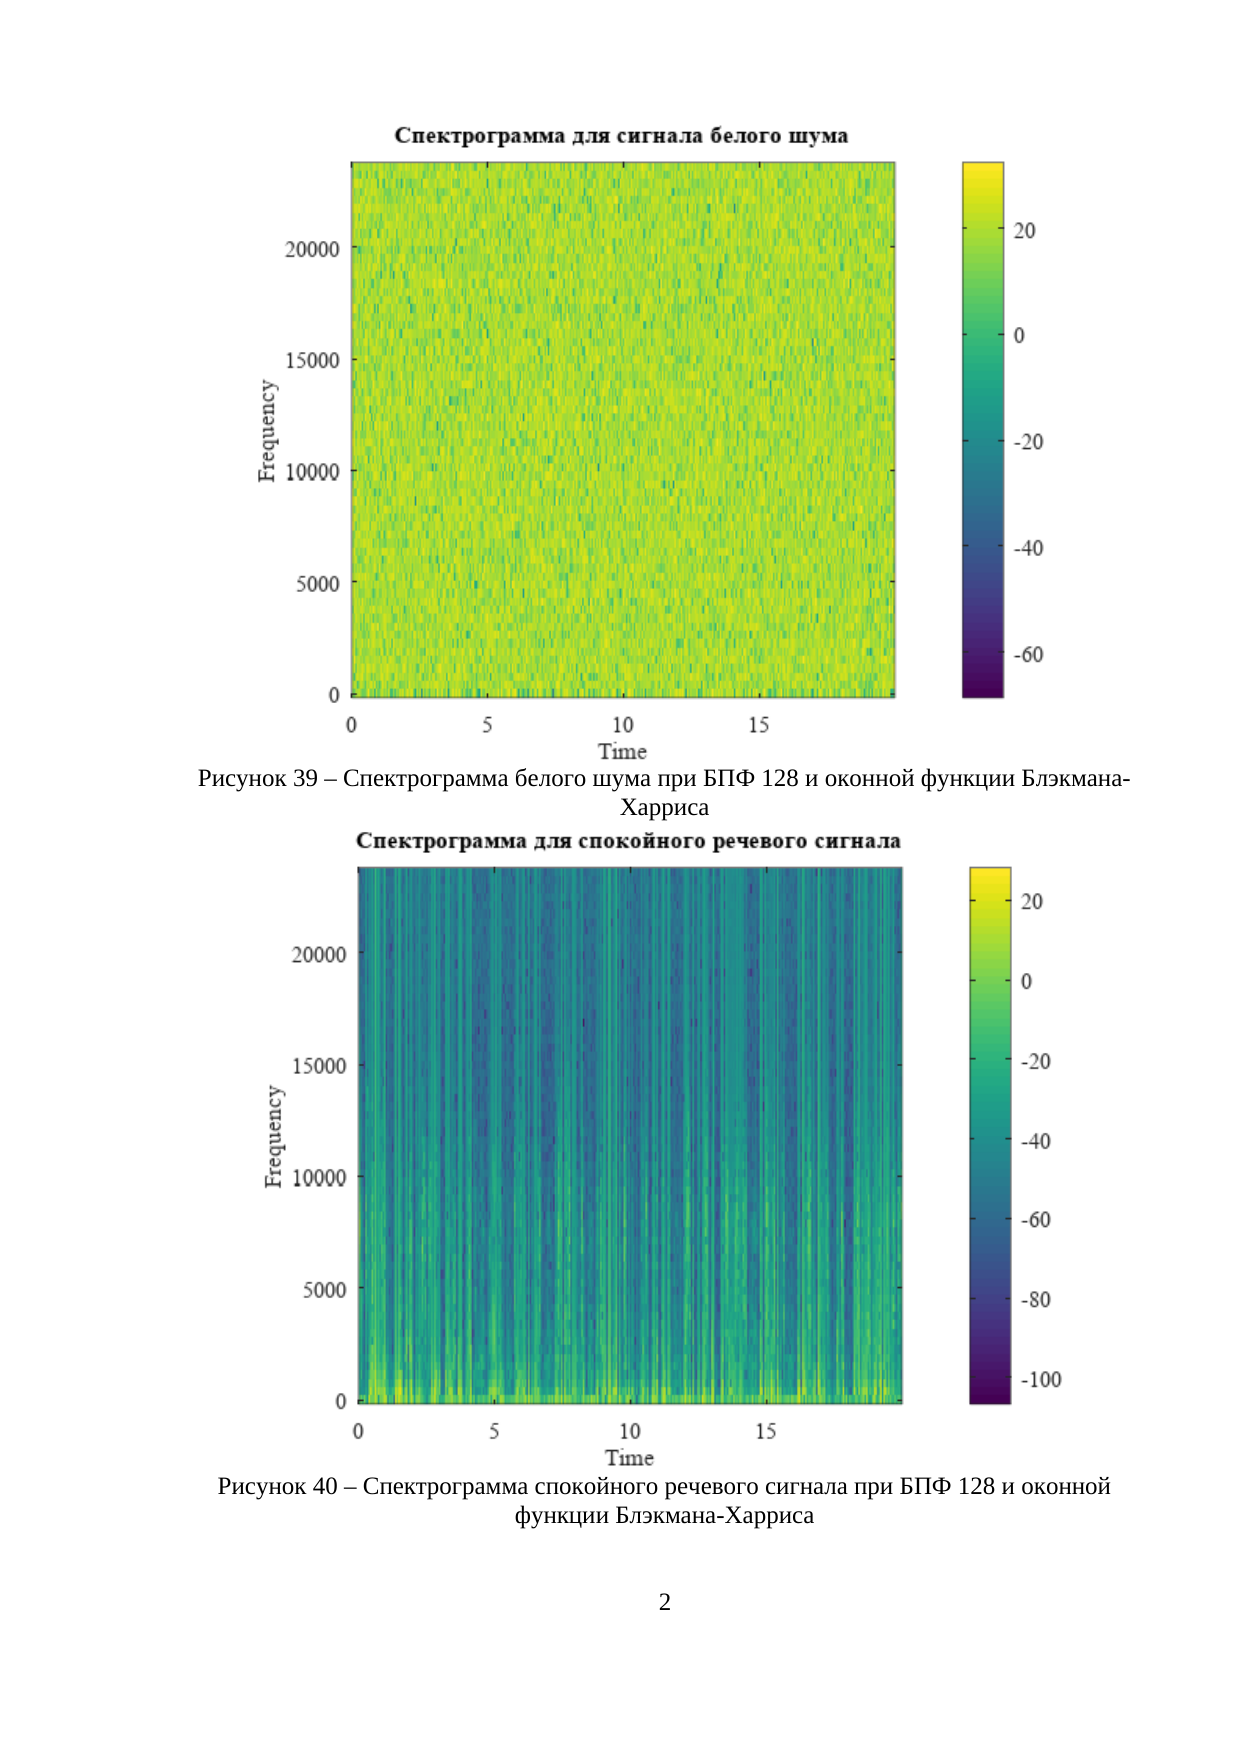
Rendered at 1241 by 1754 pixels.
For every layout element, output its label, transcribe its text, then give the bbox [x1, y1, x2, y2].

text Рисунок 40 – Спектрограмма спокойного речевого сигнала при БПФ 128 и оконной функции Блэкмана-Харриса [177, 1471, 1152, 1529]
picture [243, 118, 1086, 764]
text Рисунок 39 – Спектрограмма белого шума при БПФ 128 и оконной функции Блэкмана-Харриса [177, 763, 1152, 821]
picture [256, 821, 1073, 1472]
